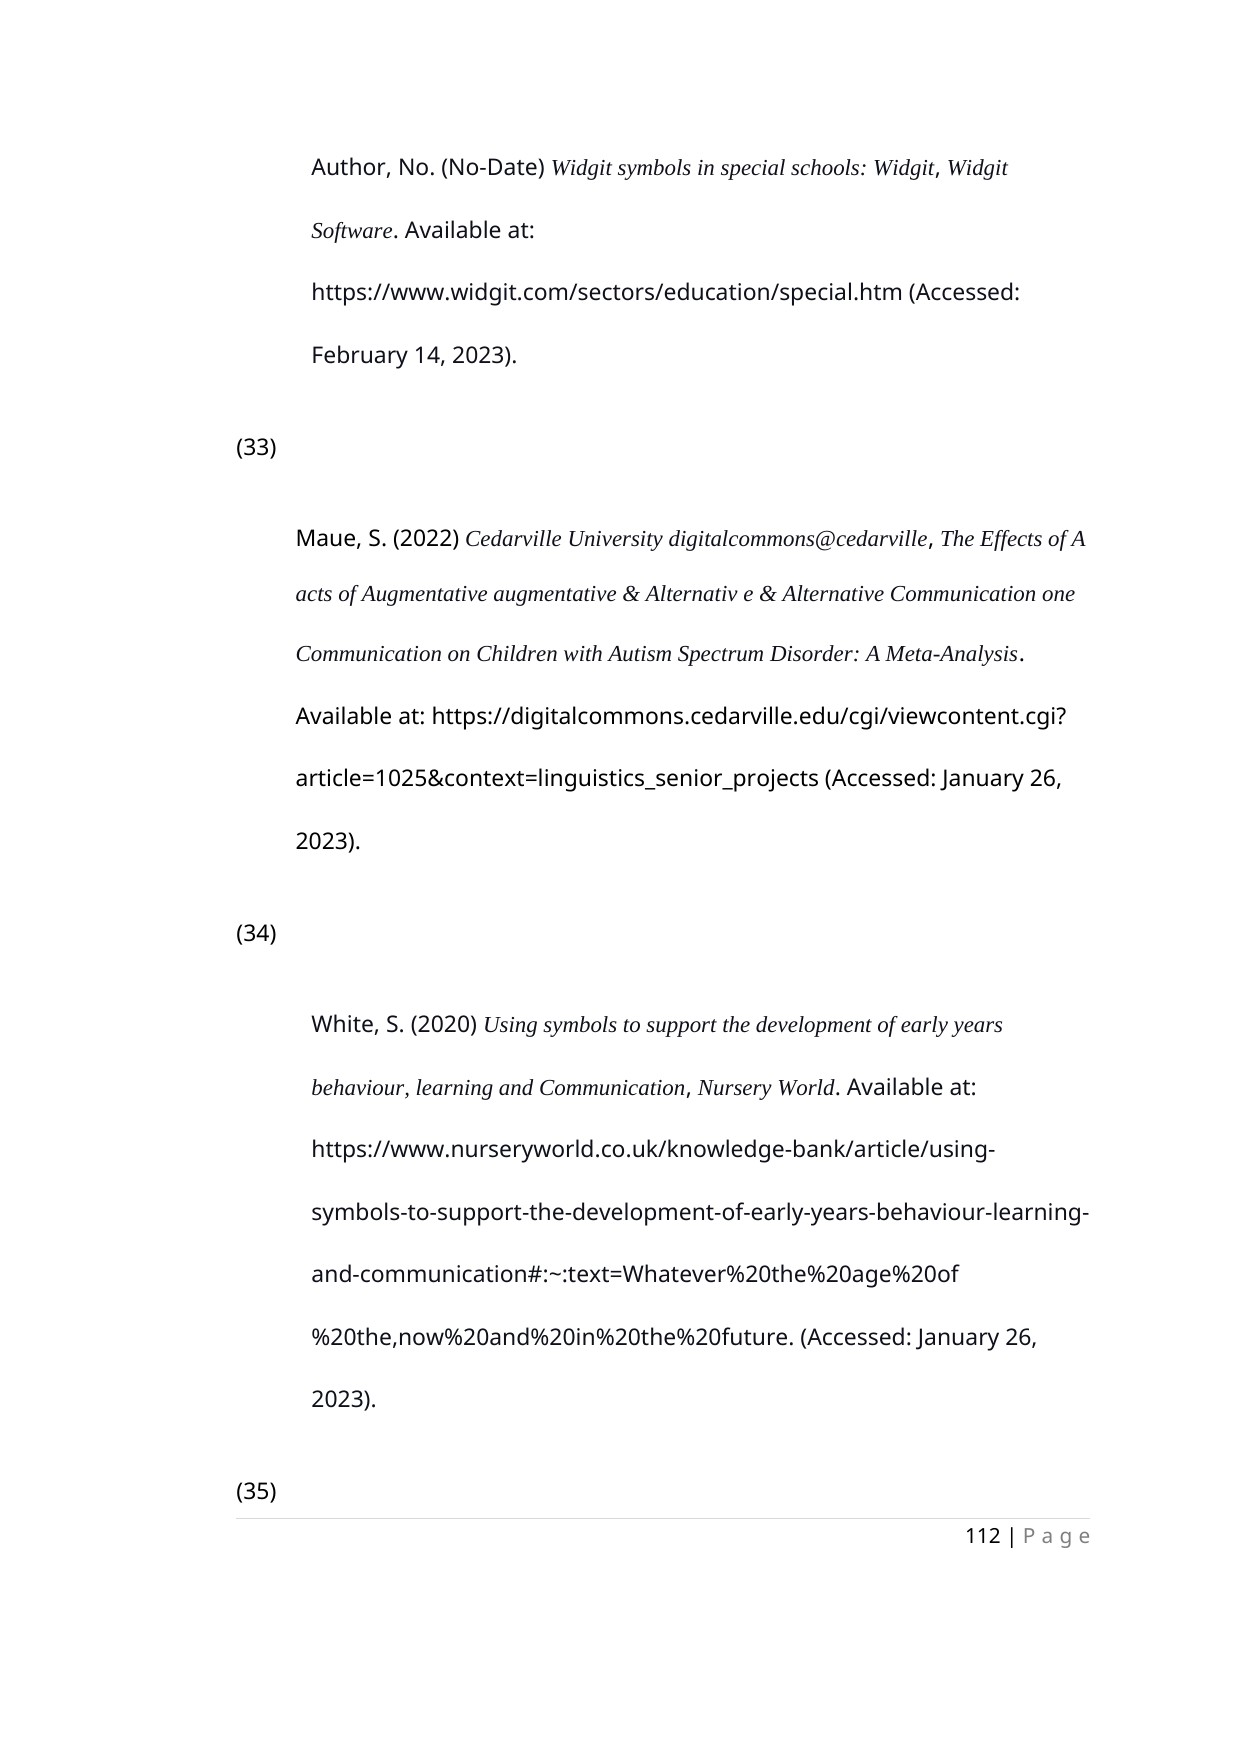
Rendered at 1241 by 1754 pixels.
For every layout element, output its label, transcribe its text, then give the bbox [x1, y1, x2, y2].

text Maue, S. (2022) Cedarville University digitalcommons@cedarville, The Effects of A acts of Augmentative augmentative & Alternativ e & Alternative Communication one Communication on Children with Autism Spectrum Disorder: A Meta-Analysis. Available at: https://digitalcommons.cedarville.edu/cgi/viewcontent.cgi?article=1025&context=linguistics_senior_projects (Accessed: January 26, 2023). [295, 522, 1090, 856]
text (35) [236, 1475, 1090, 1506]
text (34) [236, 916, 1090, 948]
text Author, No. (No-Date) Widgit symbols in special schools: Widgit, Widgit Software. Available at: https://www.widgit.com/sectors/education/special.htm (Accessed: February 14, 2023). [311, 151, 1090, 370]
text (33) [236, 430, 1090, 462]
text White, S. (2020) Using symbols to support the development of early years behaviour, learning and Communication, Nursery World. Available at: https://www.nurseryworld.co.uk/knowledge-bank/article/using-symbols-to-support-the-development-of-early-years-behaviour-learning-and-communication#:~:text=Whatever%20the%20age%20of%20the,now%20and%20in%20the%20future. (Accessed: January 26, 2023). [311, 1008, 1090, 1414]
